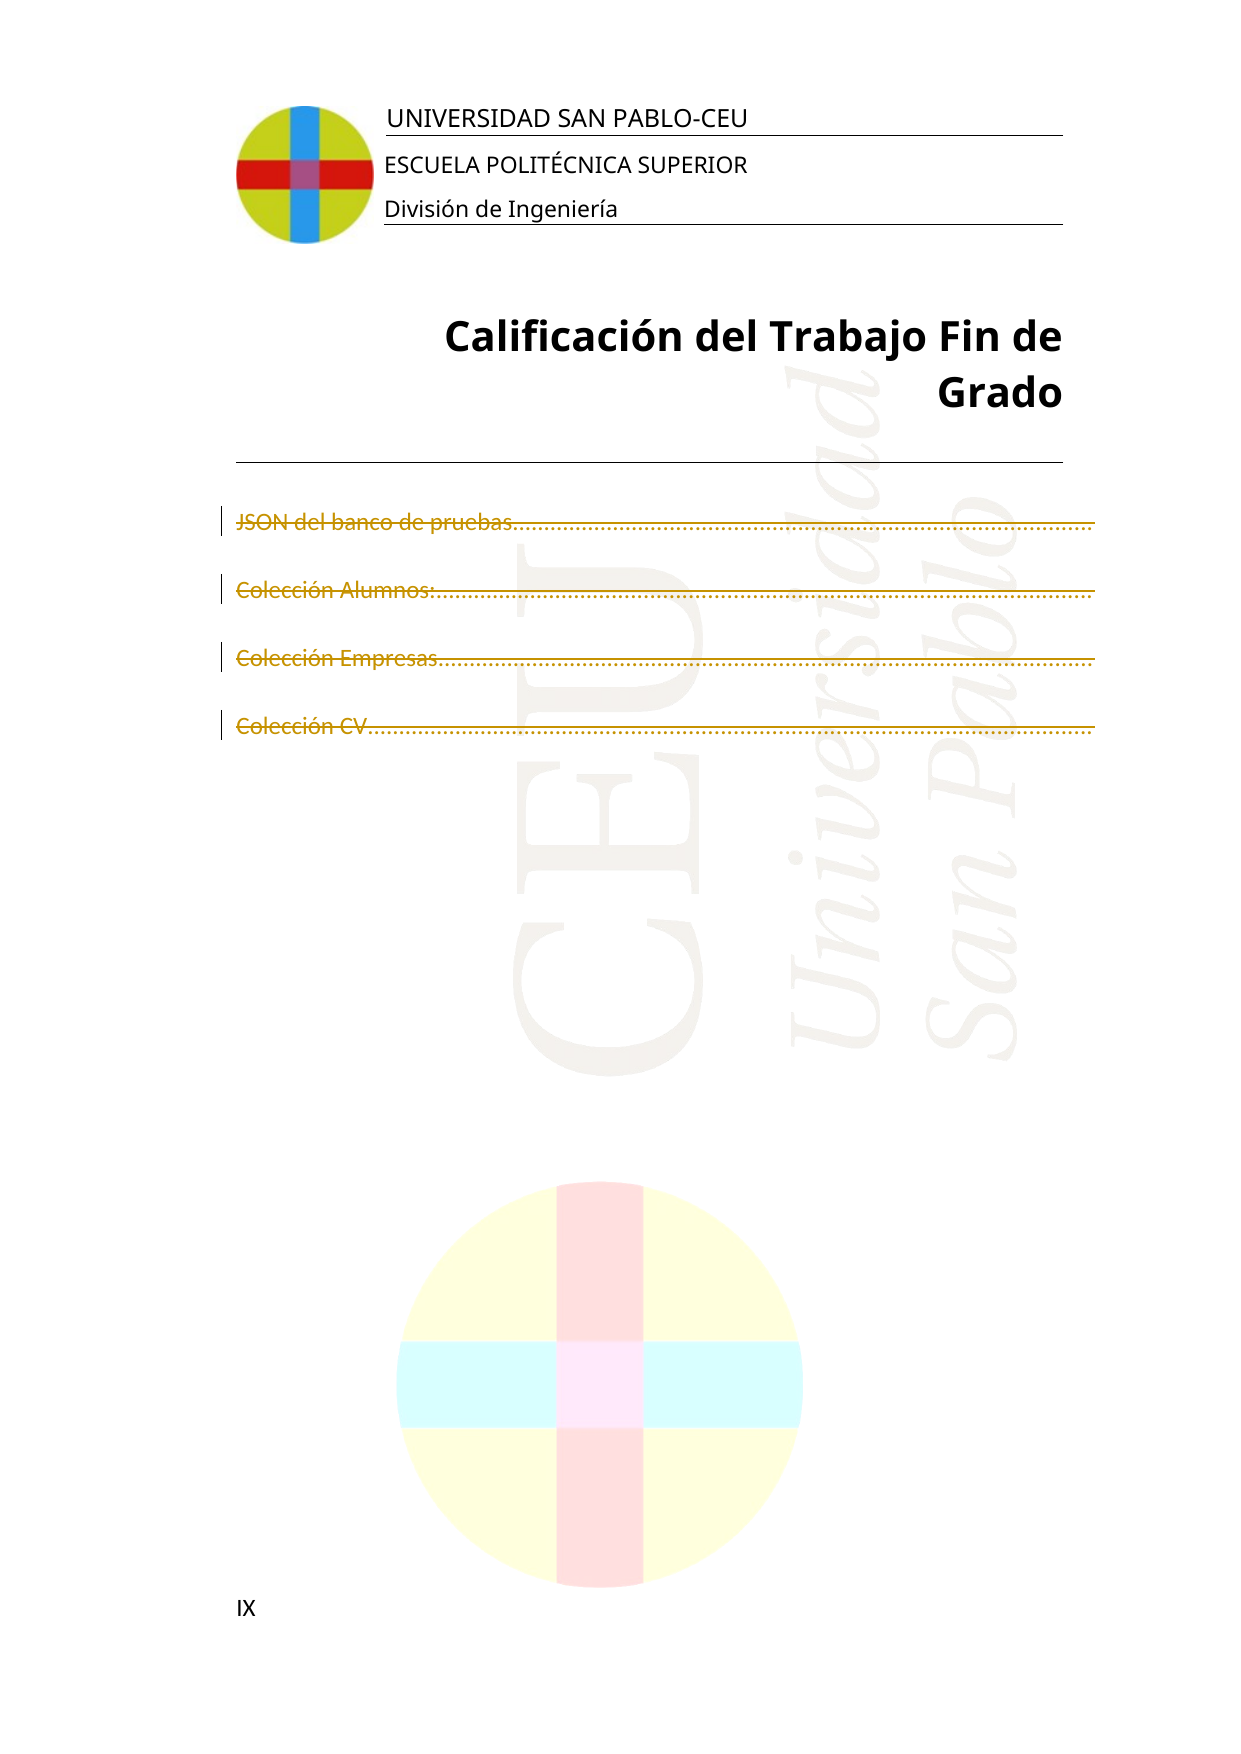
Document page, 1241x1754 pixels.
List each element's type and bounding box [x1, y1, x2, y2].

picture [236, 106, 374, 244]
